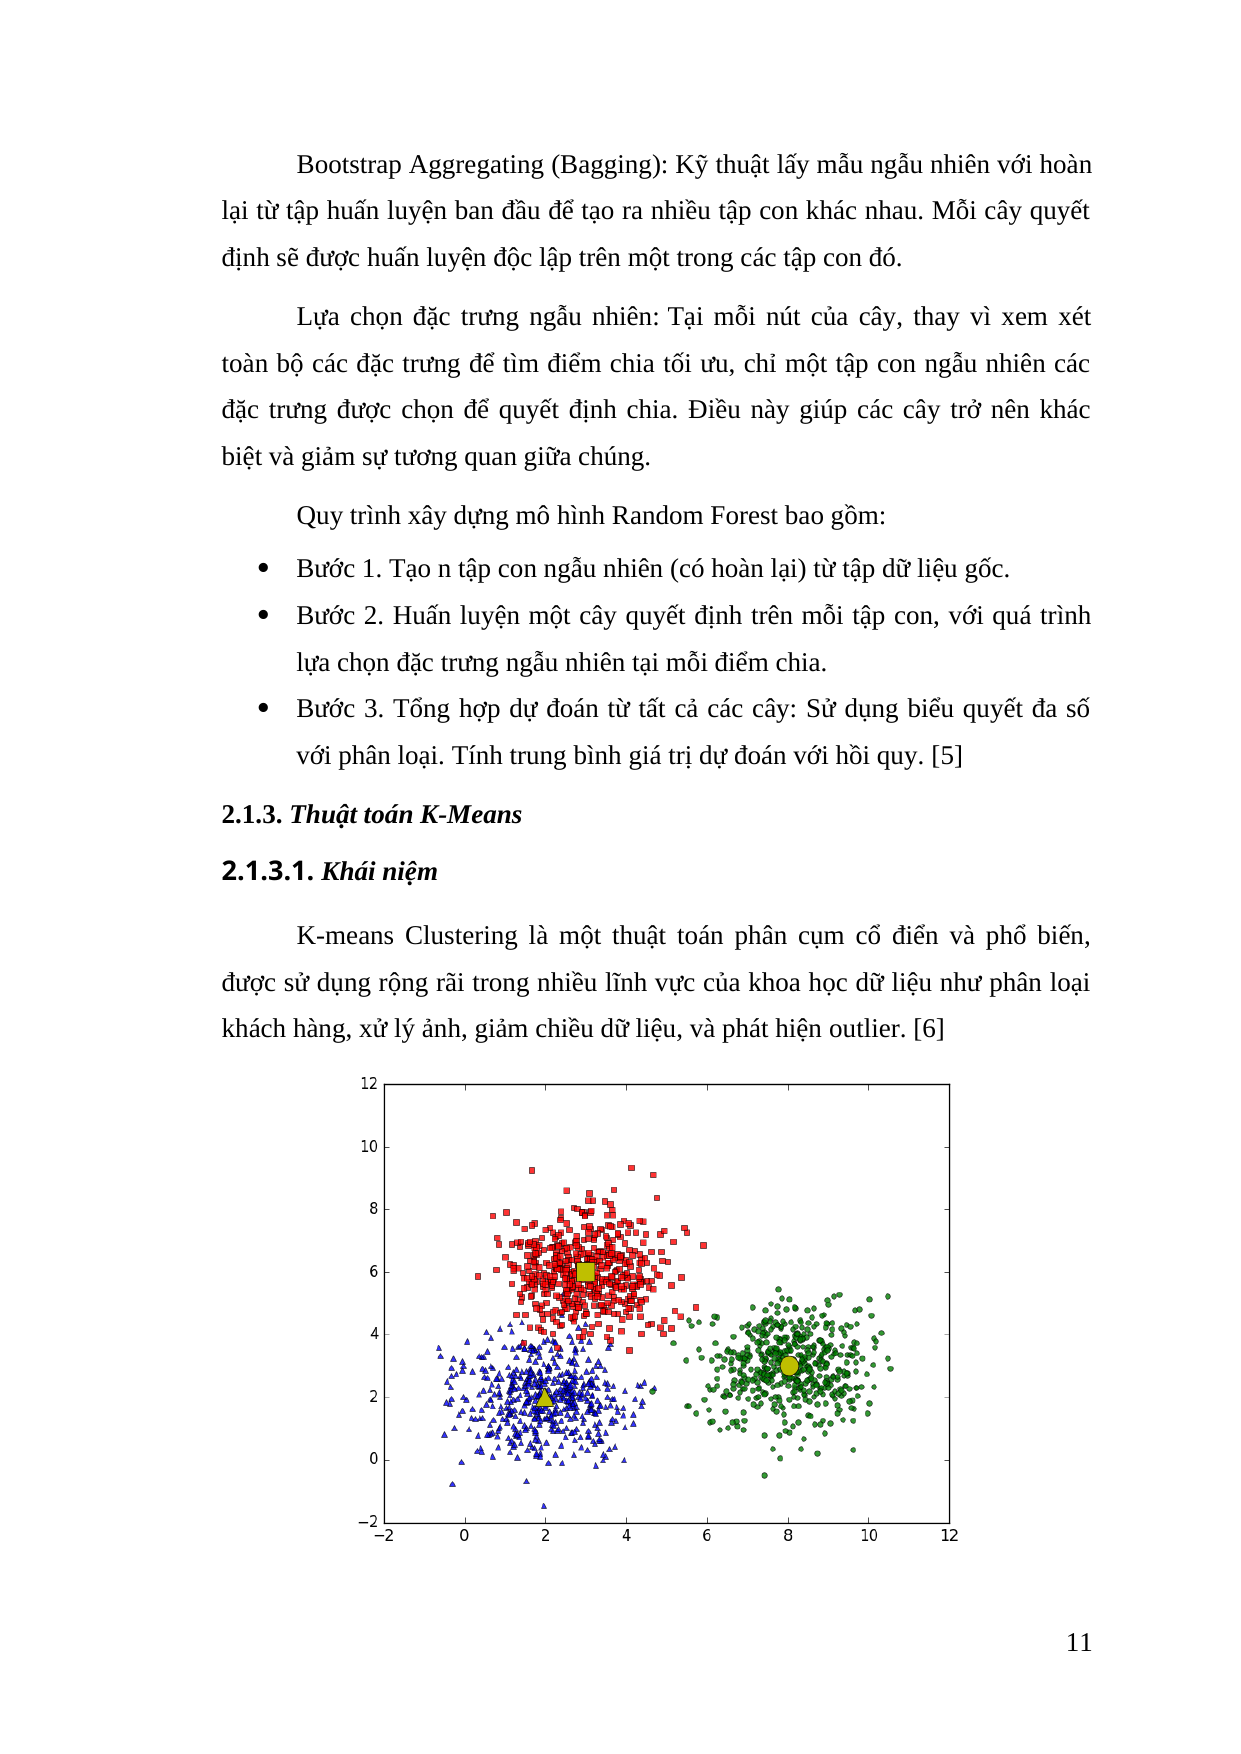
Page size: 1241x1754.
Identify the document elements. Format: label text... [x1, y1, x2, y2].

list Bước 2. Huấn luyện một cây quyết định trên mỗi tập con, với quá trình lựa chọn đặc trưng ngẫu nhiên tại mỗi điểm chia. [258, 599, 1092, 677]
text Quy trình xây dựng mô hình Random Forest bao gồm: [221, 499, 1092, 531]
subtitle Thuật toán K-Means [221, 798, 1092, 830]
subtitle Khái niệm [221, 851, 1092, 888]
list Bước 1. Tạo n tập con ngẫu nhiên (có hoàn lại) từ tập dữ liệu gốc. [258, 552, 1092, 583]
picture [292, 1071, 1022, 1557]
list Bước 3. Tổng hợp dự đoán từ tất cả các cây: Sử dụng biểu quyết đa số với phân loại. Tính trung bình giá trị dự đoán với hồi quy. [258, 693, 1092, 771]
text Lựa chọn đặc trưng ngẫu nhiên: Tại mỗi nút của cây, thay vì xem xét toàn bộ các đặc trưng để tìm điểm chia tối ưu, chỉ một tập con ngẫu nhiên các đặc trưng được chọn để quyết định chia. Điều này giúp các cây trở nên khác biệt và giảm sự tương quan giữa chúng. [221, 300, 1092, 471]
text Bootstrap Aggregating (Bagging): Kỹ thuật lấy mẫu ngẫu nhiên với hoàn lại từ tập huấn luyện ban đầu để tạo ra nhiều tập con khác nhau. Mỗi cây quyết định sẽ được huấn luyện độc lập trên một trong các tập con đó. [221, 148, 1092, 272]
text K-means Clustering là một thuật toán phân cụm cổ điển và phổ biến, được sử dụng rộng rãi trong nhiều lĩnh vực của khoa học dữ liệu như phân loại khách hàng, xử lý ảnh, giảm chiều dữ liệu, và phát hiện outlier. [221, 919, 1092, 1044]
